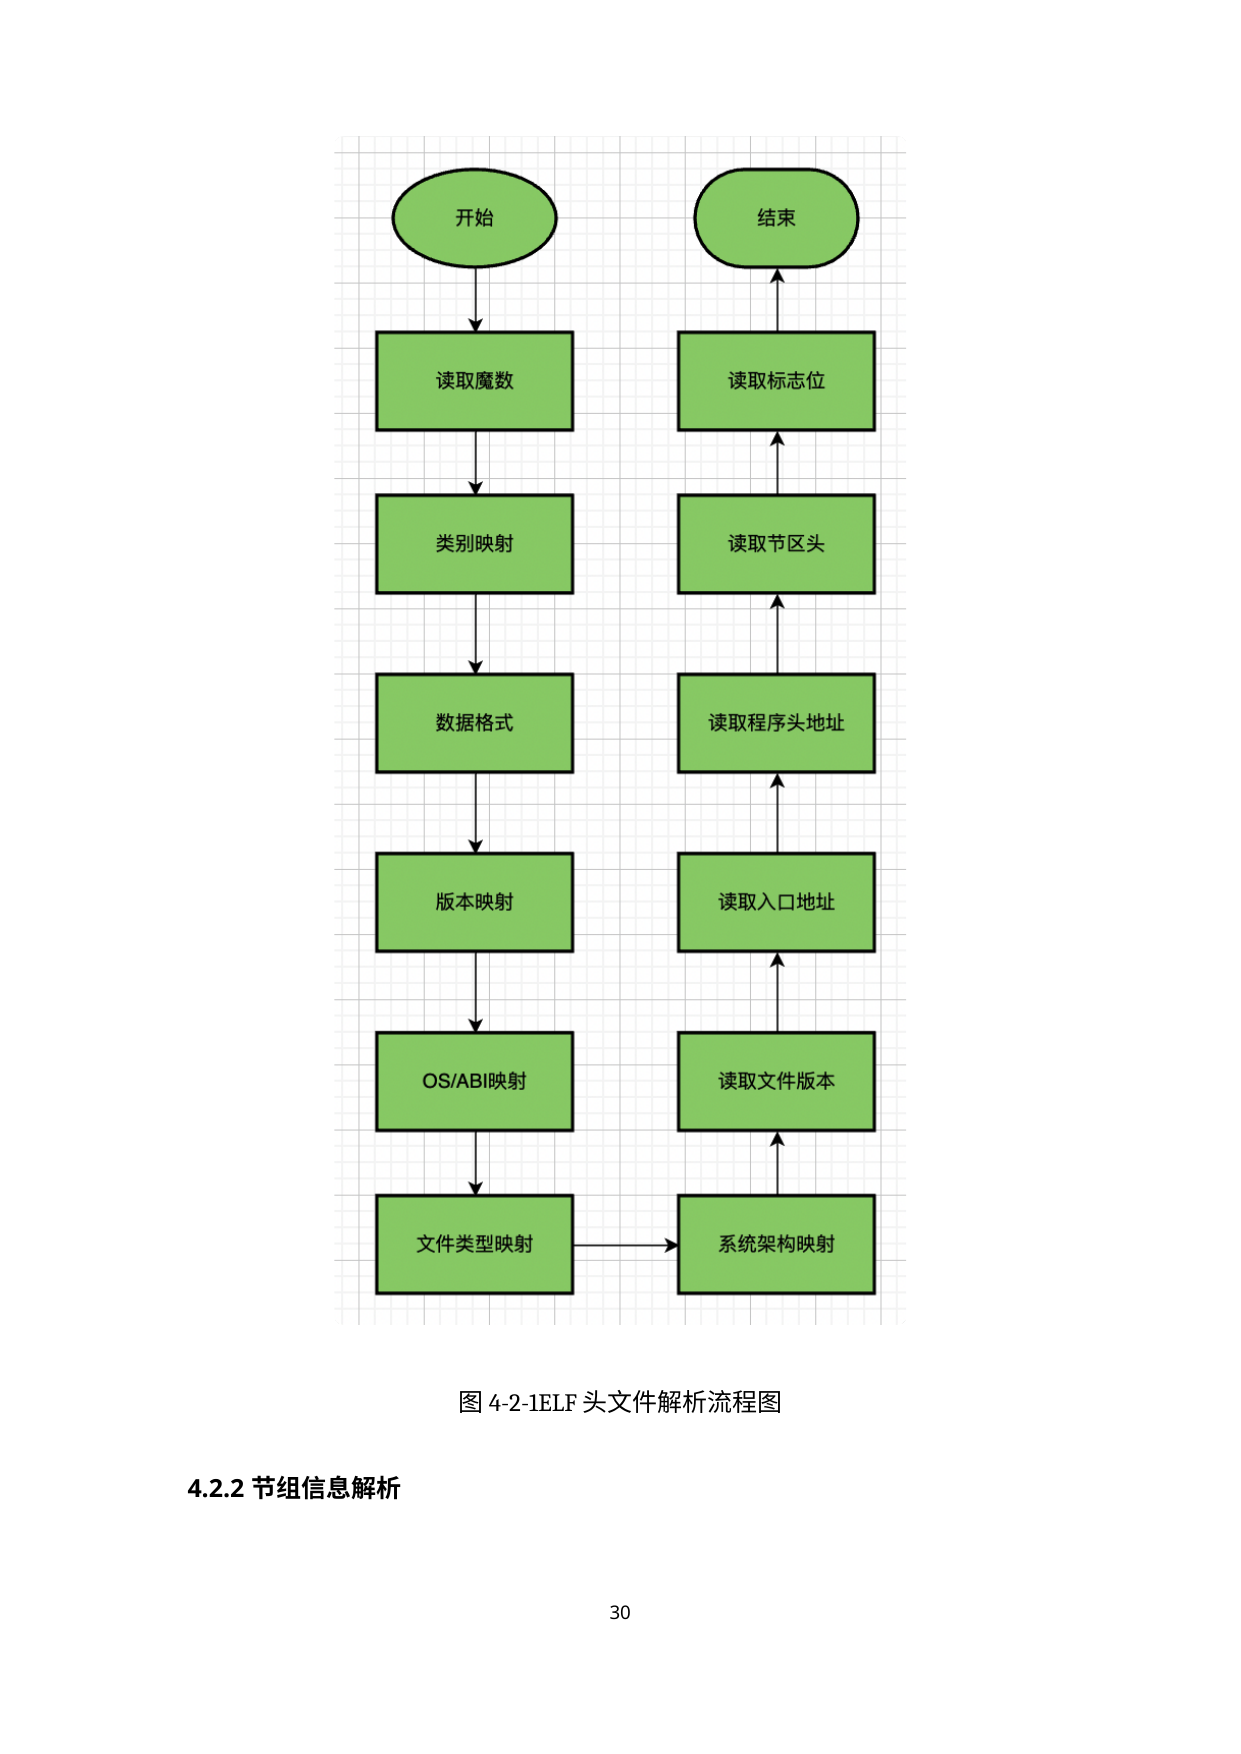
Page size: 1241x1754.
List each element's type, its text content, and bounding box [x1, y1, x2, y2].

picture [334, 136, 907, 1325]
text 图4-2-1ELF头文件解析流程图 [187, 1368, 1053, 1433]
subtitle 4.2.2 节组信息解析 [187, 1454, 1053, 1519]
